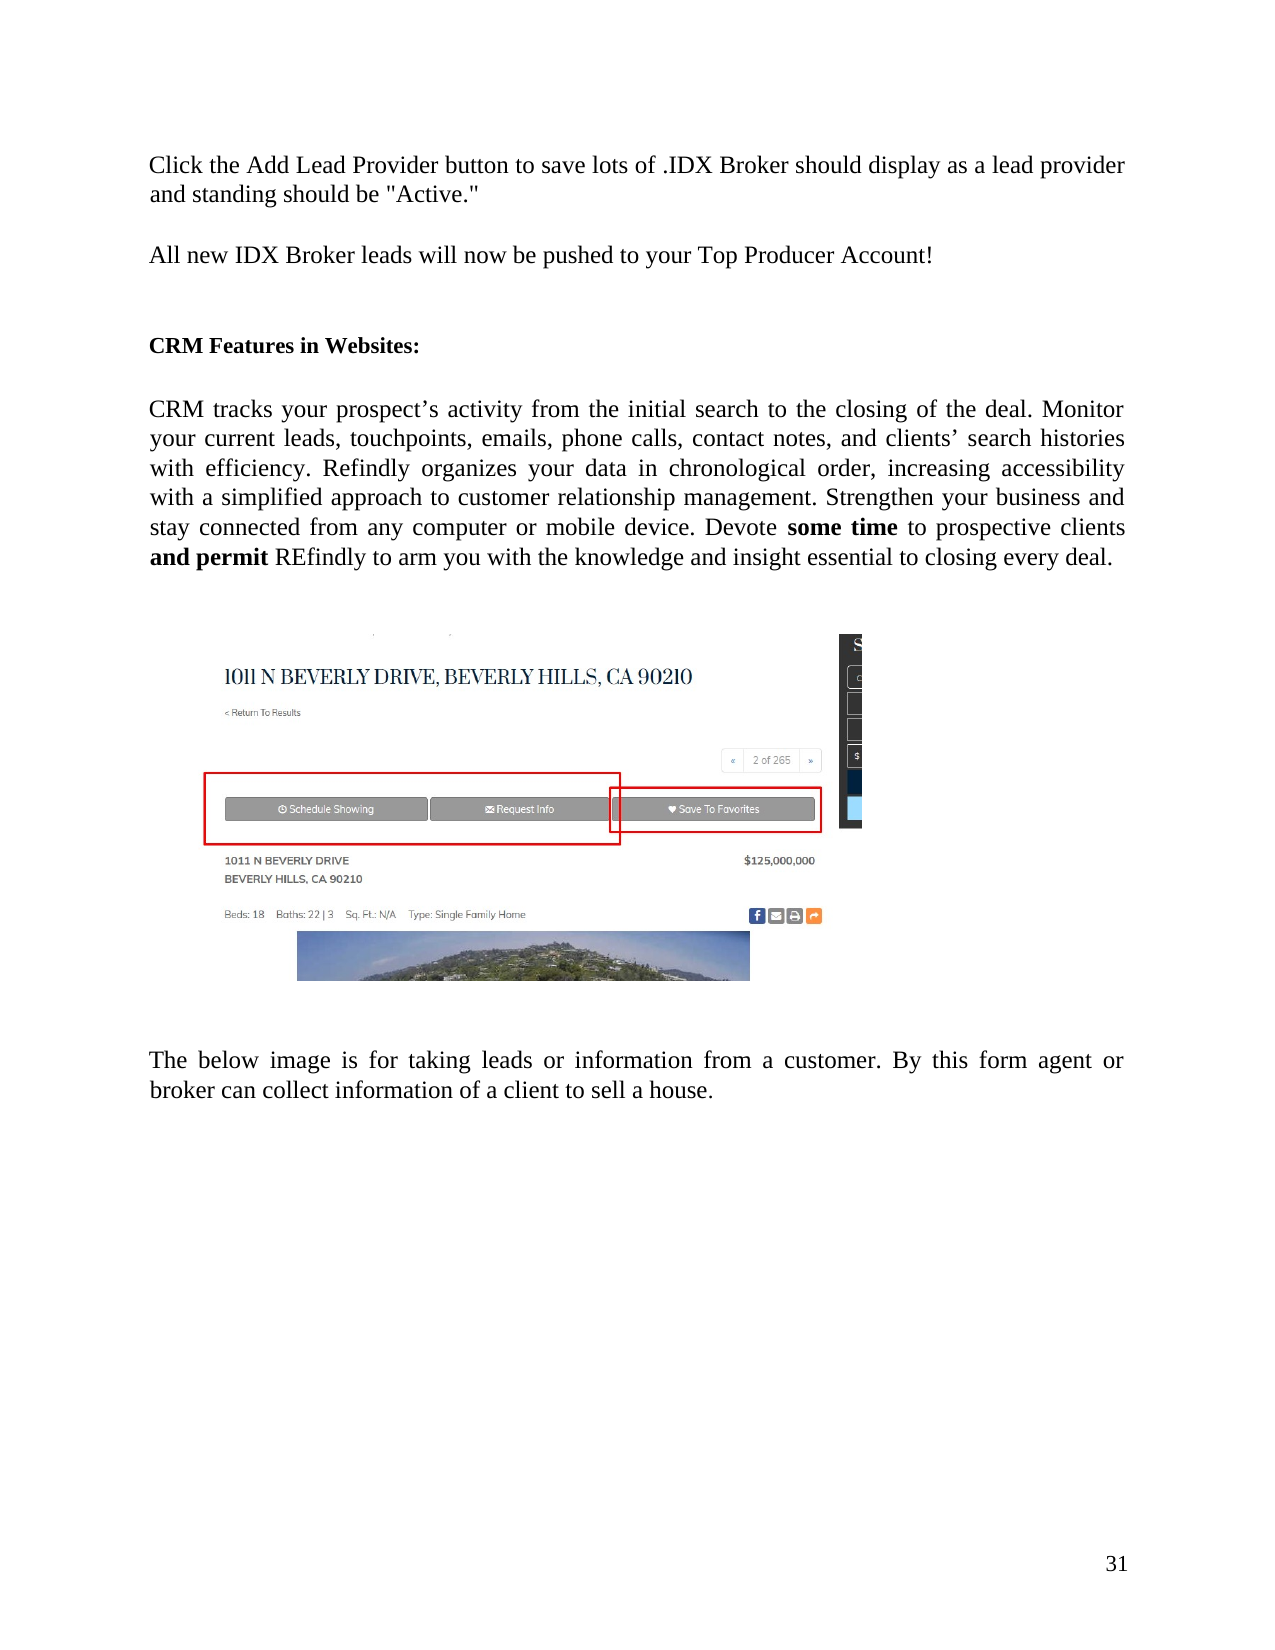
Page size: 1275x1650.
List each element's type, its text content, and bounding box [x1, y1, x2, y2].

text CRM Features in Websites: [148, 332, 1169, 359]
text CRM tracks your prospect’s activity from the initial search to the closing of the deal. Monitor your current leads, touchpoints, emails, phone calls, contact notes, and clients’ search histories with efficiency. Refindly organizes your data in chronological order, increasing accessibility with a simplified approach to customer relationship management. Strengthen your business and stay connected from any computer or mobile device. Devote some time to prospective clients and permit REfindly to arm you with the knowledge and insight essential to closing every deal. [148, 394, 1126, 570]
picture [153, 634, 862, 981]
text The below image is for taking leads or information from a customer. By this form agent or broker can collect information of a client to sell a house. [148, 1045, 1126, 1103]
text All new IDX Broker leads will now be pushed to your Top Producer Account! [148, 240, 1126, 269]
text Click the Add Lead Provider button to save lots of .IDX Broker should display as a lead provider and standing should be "Active." [148, 150, 1126, 208]
